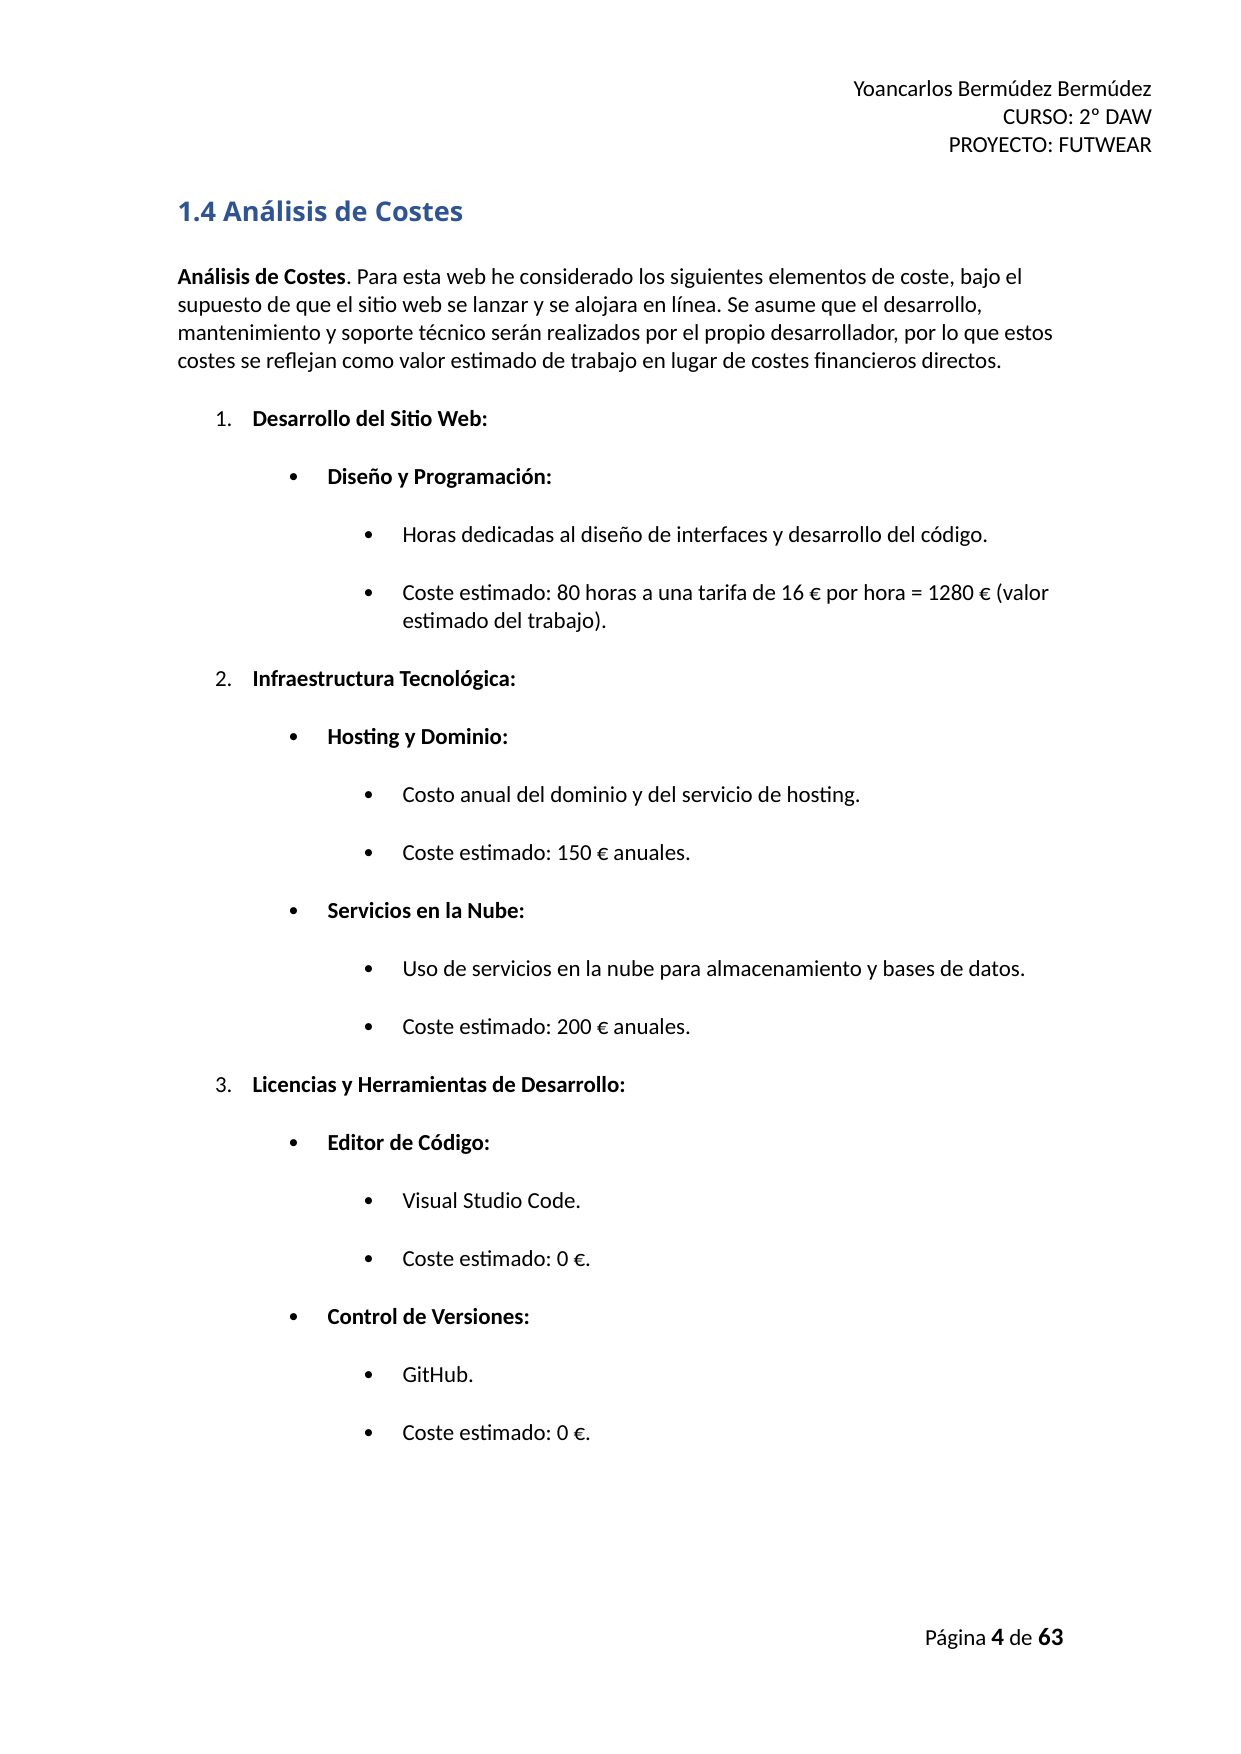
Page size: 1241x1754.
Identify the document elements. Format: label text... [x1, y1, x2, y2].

list Coste estimado: 80 horas a una tarifa de 16 € por hora = 1280 € (valor estimado del trabajo). [365, 578, 1063, 634]
list Horas dedicadas al diseño de interfaces y desarrollo del código. [365, 520, 1063, 548]
list Coste estimado: 150 € anuales. [365, 838, 1063, 866]
list Coste estimado: 200 € anuales. [365, 1012, 1063, 1040]
list Servicios en la Nube: [290, 896, 1063, 924]
list Control de Versiones: [290, 1302, 1063, 1330]
list Desarrollo del Sitio Web: [215, 404, 1063, 432]
list Licencias y Herramientas de Desarrollo: [215, 1070, 1063, 1098]
list GitHub. [365, 1360, 1063, 1388]
list Visual Studio Code. [365, 1186, 1063, 1214]
subtitle 1.4 Análisis de Costes [177, 192, 1063, 229]
list Coste estimado: 0 €. [365, 1244, 1063, 1272]
list Editor de Código: [290, 1128, 1063, 1156]
list Infraestructura Tecnológica: [215, 664, 1063, 692]
list Coste estimado: 0 €. [365, 1418, 1063, 1446]
list Uso de servicios en la nube para almacenamiento y bases de datos. [365, 954, 1063, 982]
text Análisis de Costes. Para esta web he considerado los siguientes elementos de coste, bajo el supuesto de que el sitio web se lanzar y se alojara en línea. Se asume que el desarrollo, mantenimiento y soporte técnico serán realizados por el propio desarrollador, por lo que estos costes se reflejan como valor estimado de trabajo en lugar de costes financieros directos. [177, 262, 1063, 374]
list Hosting y Dominio: [290, 722, 1063, 750]
list Costo anual del dominio y del servicio de hosting. [365, 780, 1063, 808]
list Diseño y Programación: [290, 462, 1063, 490]
